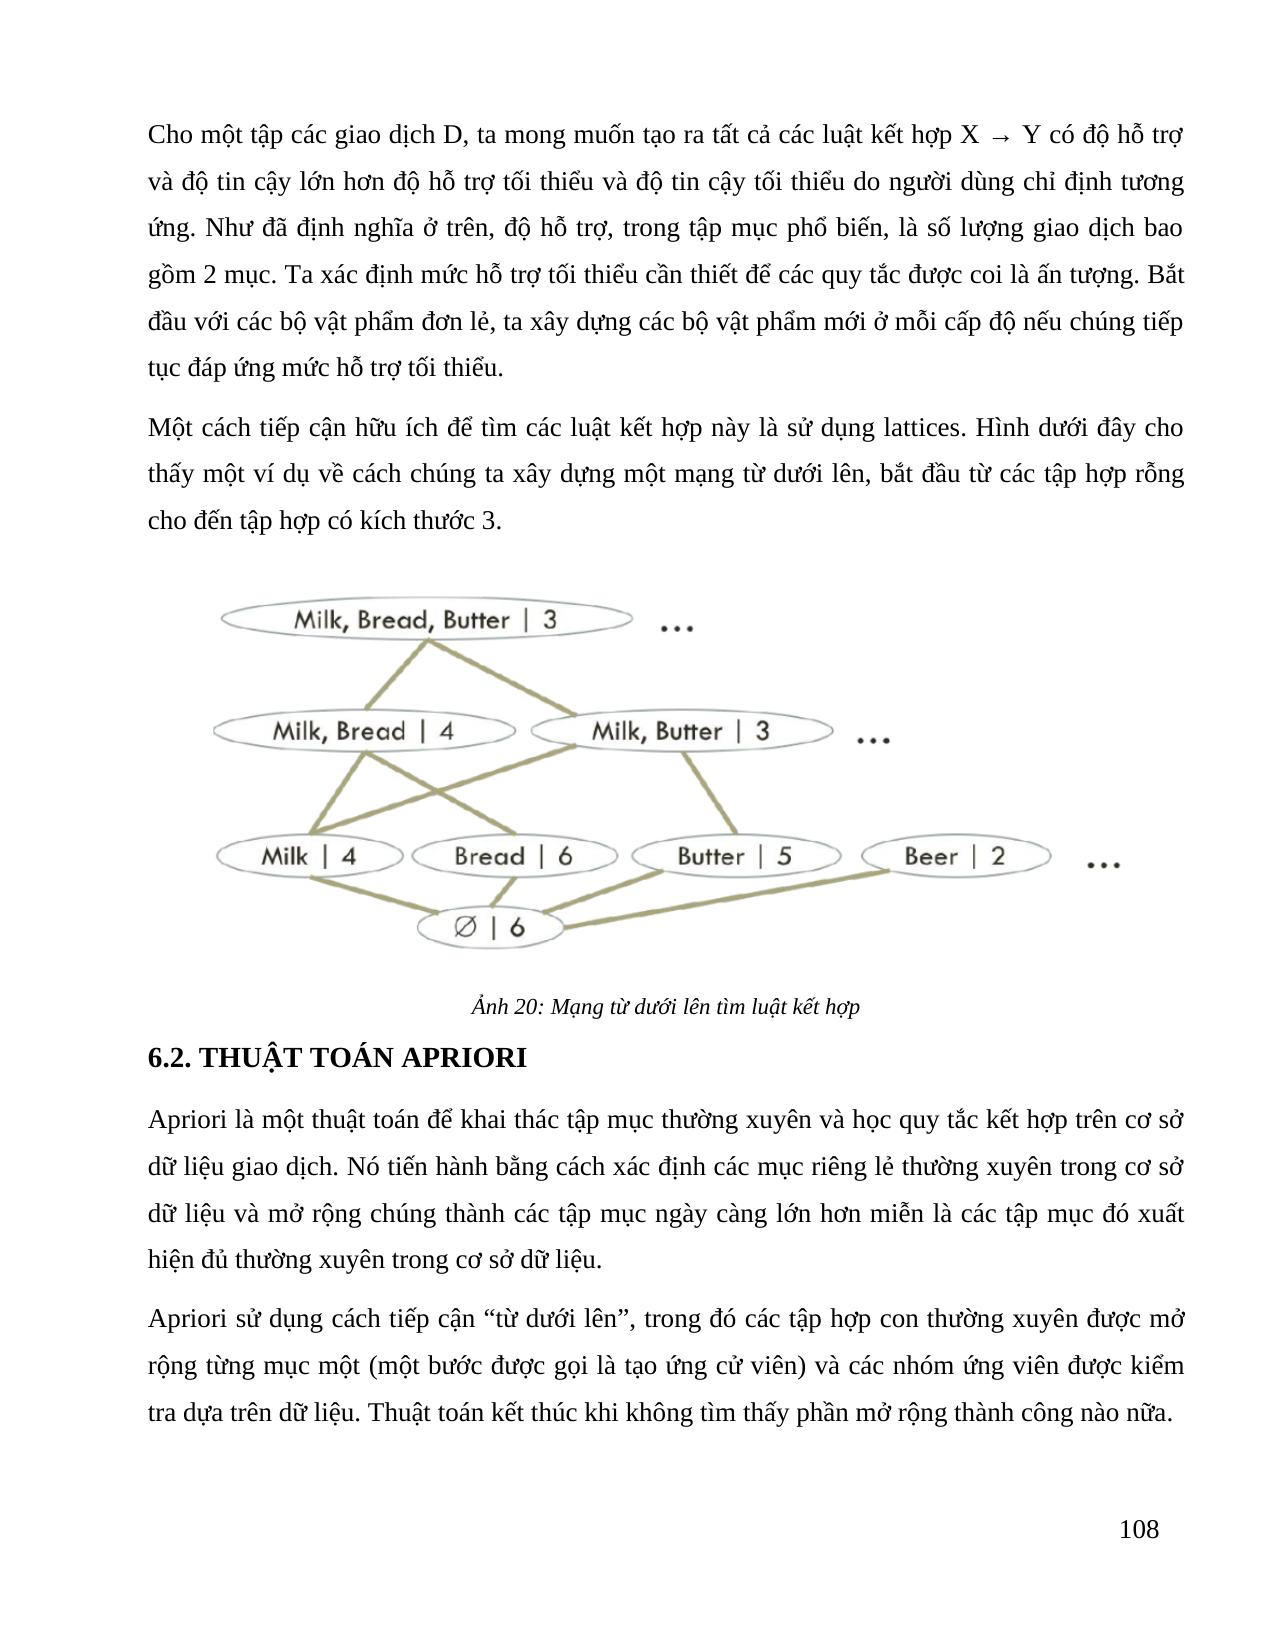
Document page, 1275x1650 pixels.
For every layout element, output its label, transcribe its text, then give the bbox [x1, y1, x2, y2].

text Cho một tập các giao dịch D, ta mong muốn tạo ra tất cả các luật kết hợp X → Y có độ hỗ trợ và độ tin cậy lớn hơn độ hỗ trợ tối thiểu và độ tin cậy tối thiểu do người dùng chỉ định tương ứng. Như đã định nghĩa ở trên, độ hỗ trợ, trong tập mục phổ biến, là số lượng giao dịch bao gồm 2 mục. Ta xác định mức hỗ trợ tối thiểu cần thiết để các quy tắc được coi là ấn tượng. Bắt đầu với các bộ vật phẩm đơn lẻ, ta xây dựng các bộ vật phẩm mới ở mỗi cấp độ nếu chúng tiếp tục đáp ứng mức hỗ trợ tối thiểu. [148, 118, 1186, 383]
text Apriori sử dụng cách tiếp cận “từ dưới lên”, trong đó các tập hợp con thường xuyên được mở rộng từng mục một (một bước được gọi là tạo ứng cử viên) và các nhóm ứng viên được kiểm tra dựa trên dữ liệu. Thuật toán kết thúc khi không tìm thấy phần mở rộng thành công nào nữa. [148, 1303, 1186, 1427]
text Ảnh 20: Mạng từ dưới lên tìm luật kết hợp [148, 993, 1186, 1020]
picture [197, 563, 1138, 966]
subtitle 6.2. Thuật toán Apriori [148, 1041, 1186, 1074]
text Apriori là một thuật toán để khai thác tập mục thường xuyên và học quy tắc kết hợp trên cơ sở dữ liệu giao dịch. Nó tiến hành bằng cách xác định các mục riêng lẻ thường xuyên trong cơ sở dữ liệu và mở rộng chúng thành các tập mục ngày càng lớn hơn miễn là các tập mục đó xuất hiện đủ thường xuyên trong cơ sở dữ liệu. [148, 1103, 1186, 1274]
text Một cách tiếp cận hữu ích để tìm các luật kết hợp này là sử dụng lattices. Hình dưới đây cho thấy một ví dụ về cách chúng ta xây dựng một mạng từ dưới lên, bắt đầu từ các tập hợp rỗng cho đến tập hợp có kích thước 3. [148, 411, 1186, 535]
